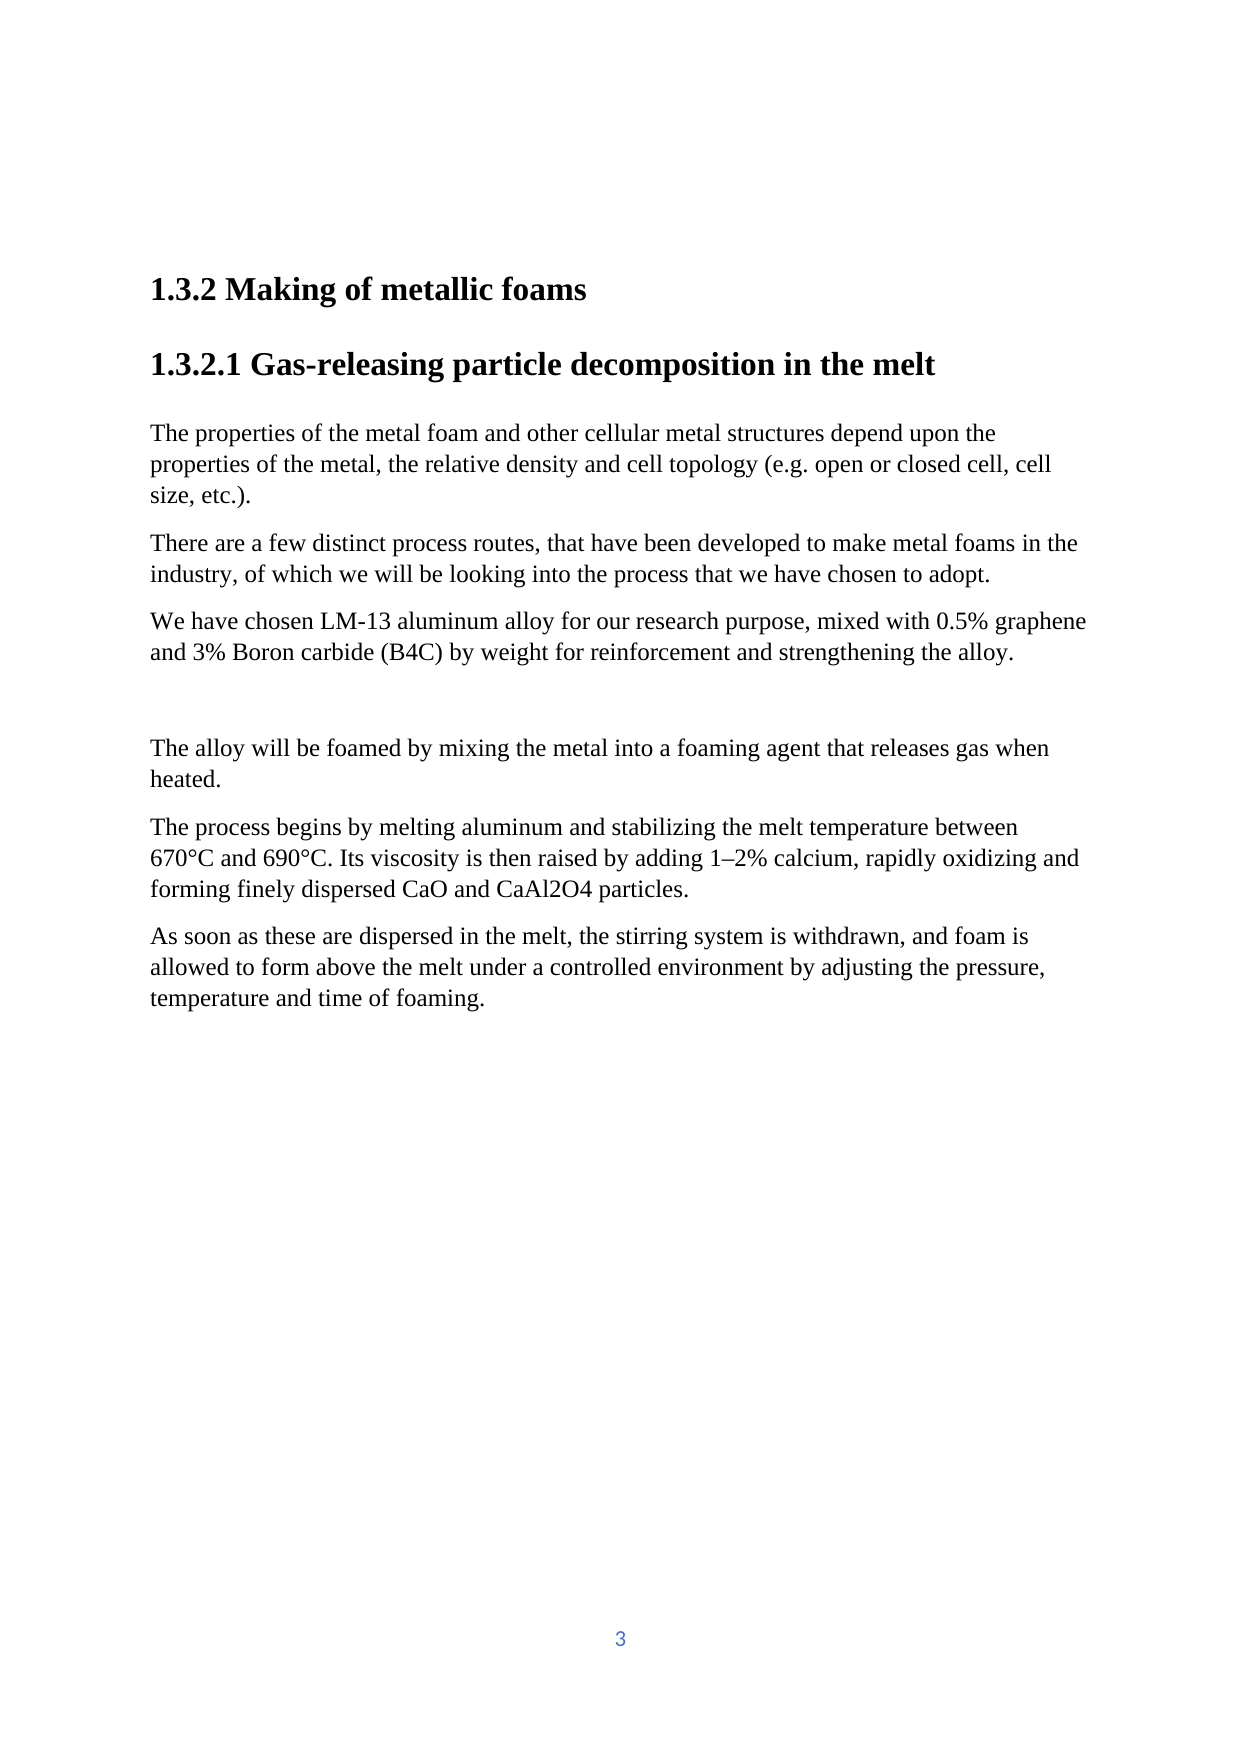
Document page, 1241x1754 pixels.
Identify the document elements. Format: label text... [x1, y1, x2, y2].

text As soon as these are dispersed in the melt, the stirring system is withdrawn, and foam is allowed to form above the melt under a controlled environment by adjusting the pressure, temperature and time of foaming. [150, 921, 1090, 1012]
text 1.3.2 Making of metallic foams [150, 269, 1090, 308]
text The process begins by melting aluminum and stabilizing the melt temperature between 670°C and 690°C. Its viscosity is then raised by adding 1–2% calcium, rapidly oxidizing and forming finely dispersed CaO and CaAl2O4 particles. [150, 812, 1090, 902]
text There are a few distinct process routes, that have been developed to make metal foams in the industry, of which we will be looking into the process that we have chosen to adopt. [150, 528, 1090, 587]
text We have chosen LM-13 aluminum alloy for our research purpose, mixed with 0.5% graphene and 3% Boron carbide (B4C) by weight for reinforcement and strengthening the alloy. [150, 606, 1090, 666]
text 1.3.2.1 Gas-releasing particle decomposition in the melt [150, 344, 1090, 382]
text The alloy will be foamed by mixing the metal into a foaming agent that releases gas when heated. [150, 733, 1090, 793]
text The properties of the metal foam and other cellular metal structures depend upon the properties of the metal, the relative density and cell topology (e.g. open or closed cell, cell size, etc.). [150, 418, 1090, 509]
